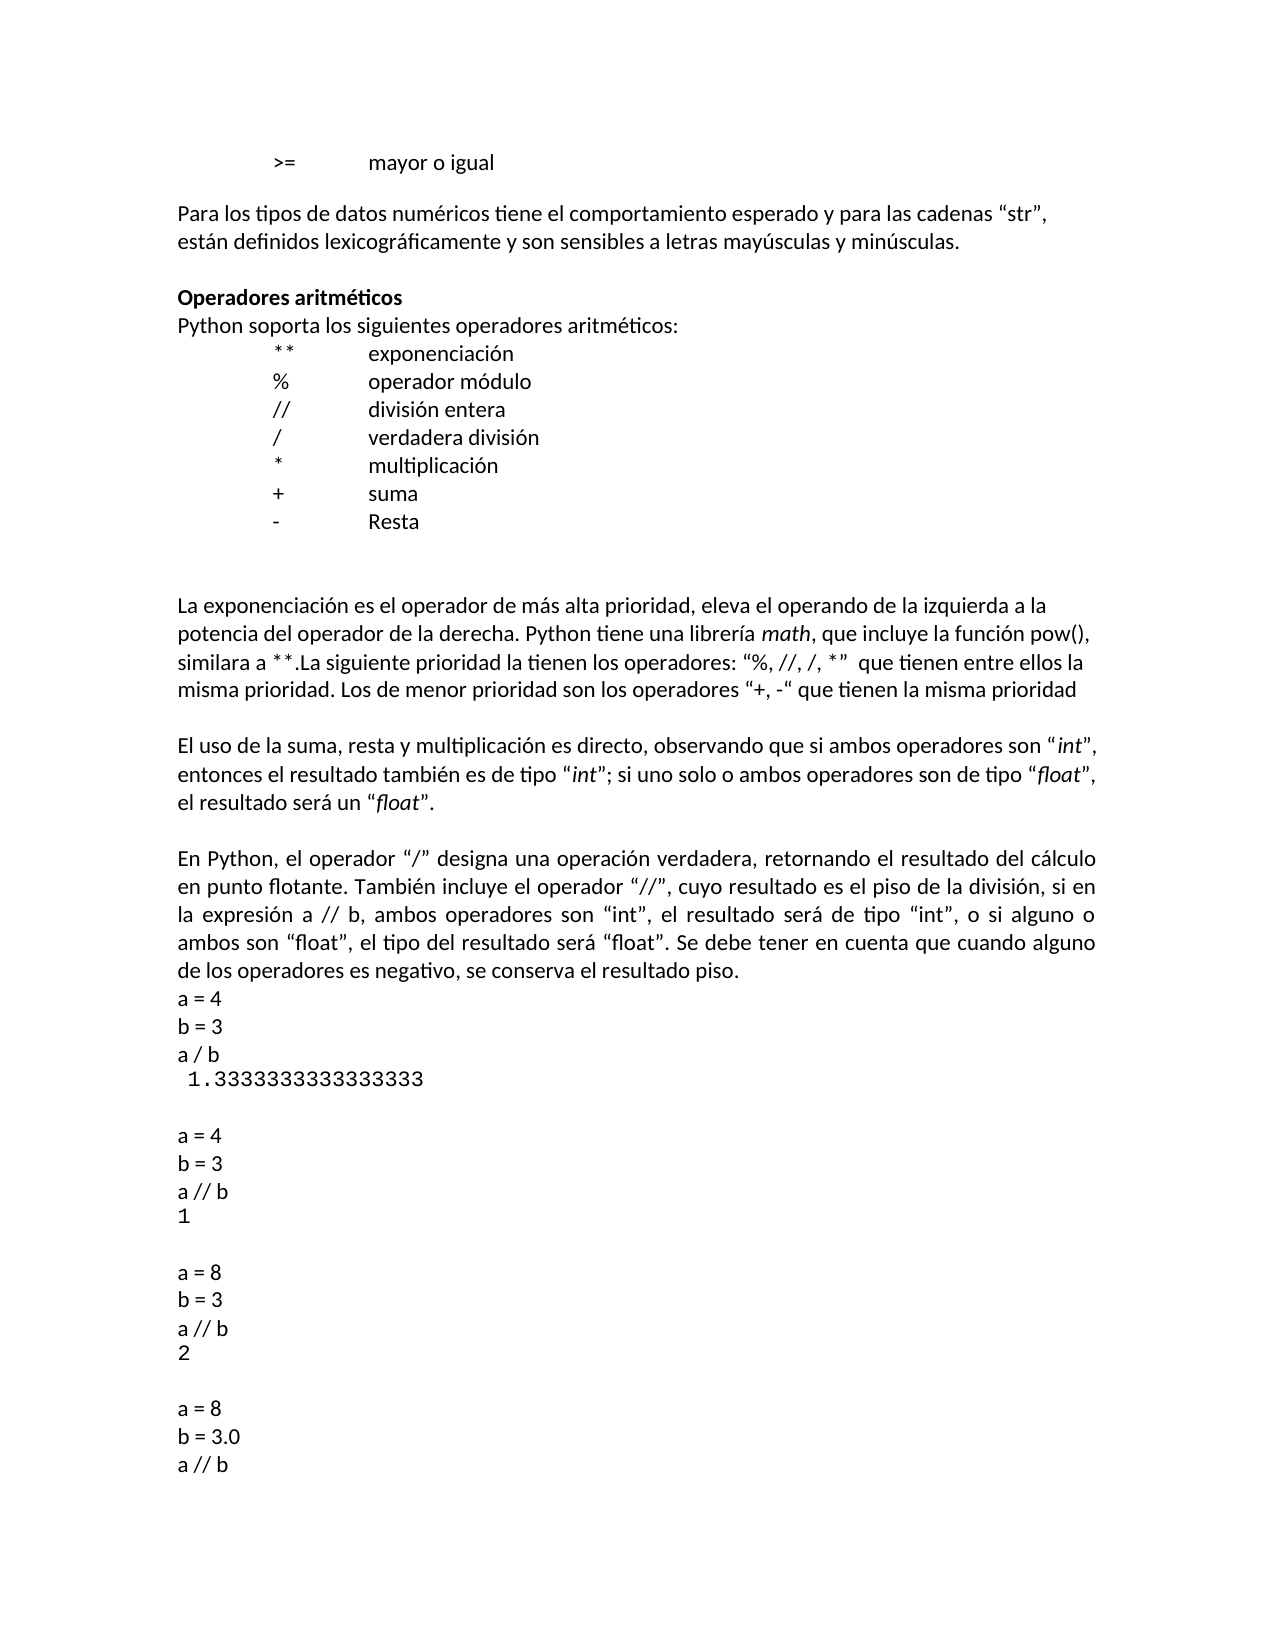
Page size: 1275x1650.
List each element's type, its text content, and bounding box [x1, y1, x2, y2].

text b = 3 [177, 1149, 1098, 1177]
text ** exponenciación [177, 339, 1098, 367]
text * multiplicación [177, 451, 1098, 479]
text a // b [177, 1451, 1098, 1478]
text La exponenciación es el operador de más alta prioridad, eleva el operando de la izquierda a la potencia del operador de la derecha. Python tiene una librería math, que incluye la función pow(), similara a **.La siguiente prioridad la tienen los operadores: “%, //, /, *” que tienen entre ellos la misma prioridad. Los de menor prioridad son los operadores “+, -“ que tienen la misma prioridad [177, 592, 1098, 704]
text a = 8 [177, 1258, 1098, 1286]
text / verdadera división [177, 423, 1098, 451]
text // división entera [177, 395, 1098, 423]
text b = 3.0 [177, 1422, 1098, 1451]
text Operadores aritméticos [177, 283, 1098, 311]
text % operador módulo [177, 367, 1098, 395]
text a = 4 [177, 1121, 1098, 1149]
text >= mayor o igual [177, 148, 1098, 176]
text + suma [177, 479, 1098, 507]
text 1 [177, 1205, 1098, 1229]
text a / b [177, 1040, 1098, 1068]
text El uso de la suma, resta y multiplicación es directo, observando que si ambos operadores son “int”, entonces el resultado también es de tipo “int”; si uno solo o ambos operadores son de tipo “float”, el resultado será un “float”. [177, 732, 1098, 816]
text Para los tipos de datos numéricos tiene el comportamiento esperado y para las cadenas “str”, están definidos lexicográficamente y son sensibles a letras mayúsculas y minúsculas. [177, 199, 1098, 255]
text b = 3 [177, 1286, 1098, 1314]
text 1.3333333333333333 [177, 1068, 1098, 1093]
text a // b [177, 1177, 1098, 1205]
text a // b [177, 1314, 1098, 1342]
text a = 8 [177, 1394, 1098, 1422]
text 2 [177, 1342, 1098, 1366]
list Resta [272, 507, 1098, 536]
text Python soporta los siguientes operadores aritméticos: [177, 311, 1098, 339]
text a = 4 [177, 984, 1098, 1012]
text En Python, el operador “/” designa una operación verdadera, retornando el resultado del cálculo en punto flotante. También incluye el operador “//”, cuyo resultado es el piso de la división, si en la expresión a // b, ambos operadores son “int”, el resultado será de tipo “int”, o si alguno o ambos son “float”, el tipo del resultado será “float”. Se debe tener en cuenta que cuando alguno de los operadores es negativo, se conserva el resultado piso. [177, 844, 1098, 984]
text b = 3 [177, 1012, 1098, 1040]
